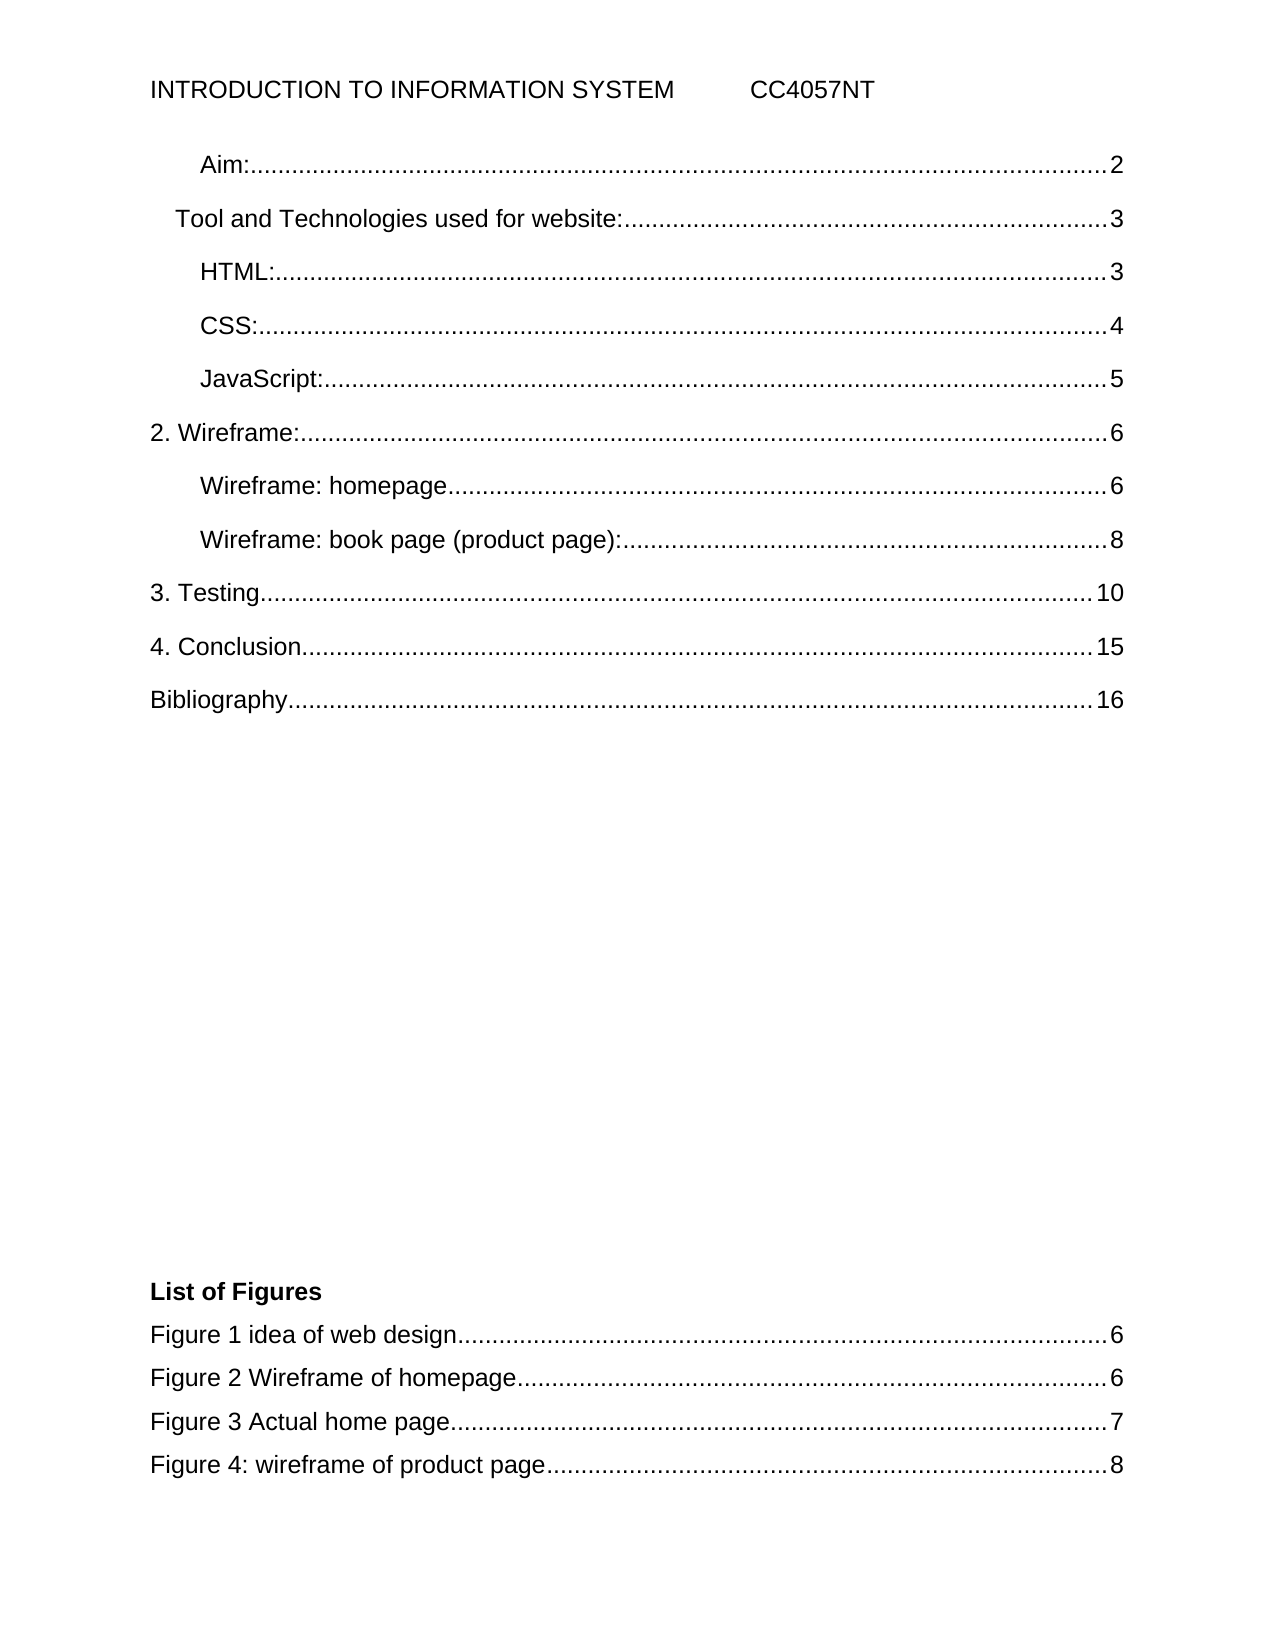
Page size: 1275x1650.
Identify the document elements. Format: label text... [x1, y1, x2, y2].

text Figure 3 Actual home page 7 [150, 1406, 1125, 1435]
text Figure 4: wireframe of product page 8 [150, 1449, 1125, 1478]
text List of Figures [150, 1277, 1125, 1306]
text Figure 2 Wireframe of homepage 6 [150, 1363, 1125, 1392]
text Figure 1 idea of web design 6 [150, 1320, 1125, 1349]
